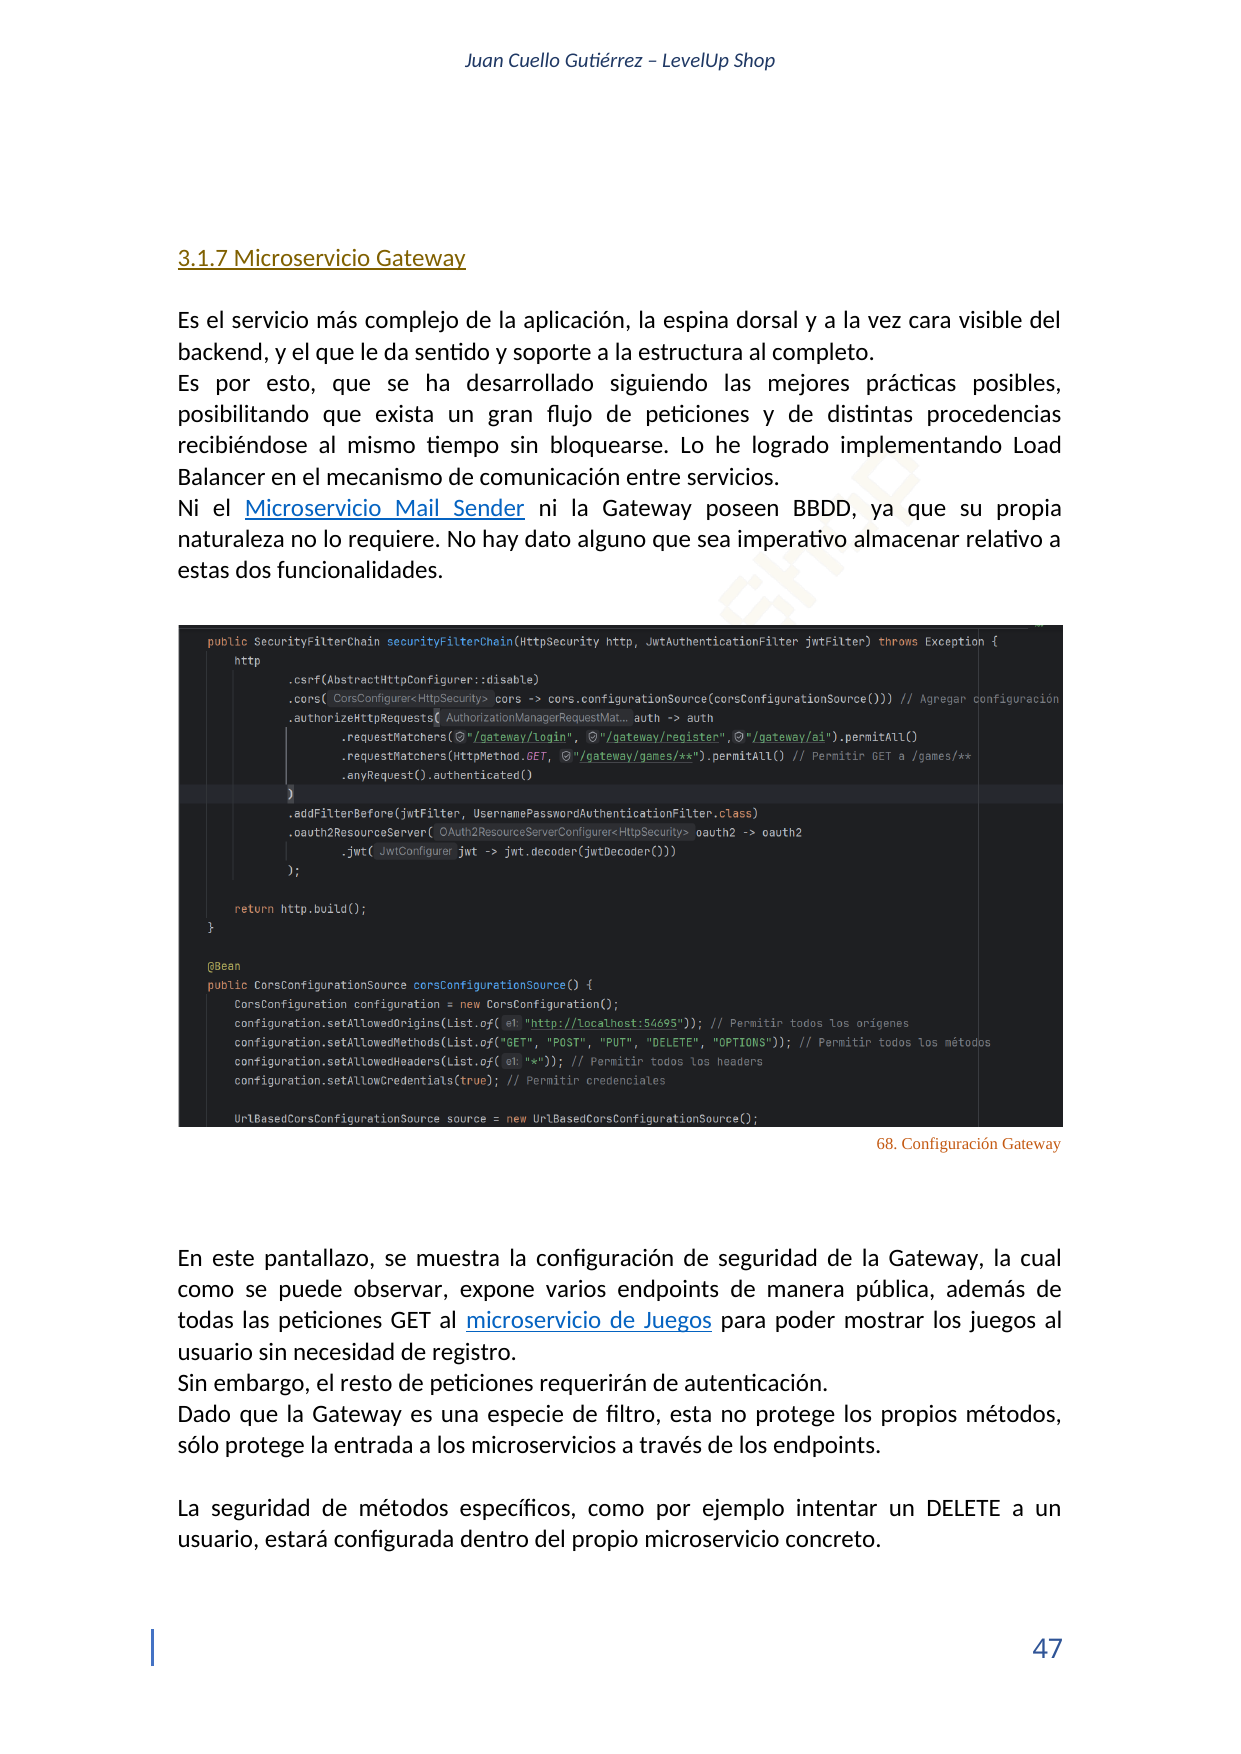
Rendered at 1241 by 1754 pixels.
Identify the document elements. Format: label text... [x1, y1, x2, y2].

text 3.1.7 Microservicio Gateway [177, 241, 1063, 273]
picture [178, 625, 1063, 1127]
text Es por esto, que se ha desarrollado siguiendo las mejores prácticas posibles, posibilitando que exista un gran flujo de peticiones y de distintas procedencias recibiéndose al mismo tiempo sin bloquearse. Lo he logrado implementando Load Balancer en el mecanismo de comunicación entre servicios. [177, 366, 1063, 491]
text Sin embargo, el resto de peticiones requerirán de autenticación. [177, 1366, 1063, 1398]
text La seguridad de métodos específicos, como por ejemplo intentar un DELETE a un usuario, estará configurada dentro del propio microservicio concreto. [177, 1491, 1063, 1554]
text Ni el Microservicio Mail Sender ni la Gateway poseen BBDD, ya que su propia naturaleza no lo requiere. No hay dato alguno que sea imperativo almacenar relativo a estas dos funcionalidades. [177, 491, 1063, 585]
text Dado que la Gateway es una especie de filtro, esta no protege los propios métodos, sólo protege la entrada a los microservicios a través de los endpoints. [177, 1398, 1063, 1460]
text Es el servicio más complejo de la aplicación, la espina dorsal y a la vez cara visible del backend, y el que le da sentido y soporte a la estructura al completo. [177, 304, 1063, 366]
text En este pantallazo, se muestra la configuración de seguridad de la Gateway, la cual como se puede observar, expone varios endpoints de manera pública, además de todas las peticiones GET al microservicio de Juegos para poder mostrar los juegos al usuario sin necesidad de registro. [177, 1241, 1063, 1366]
